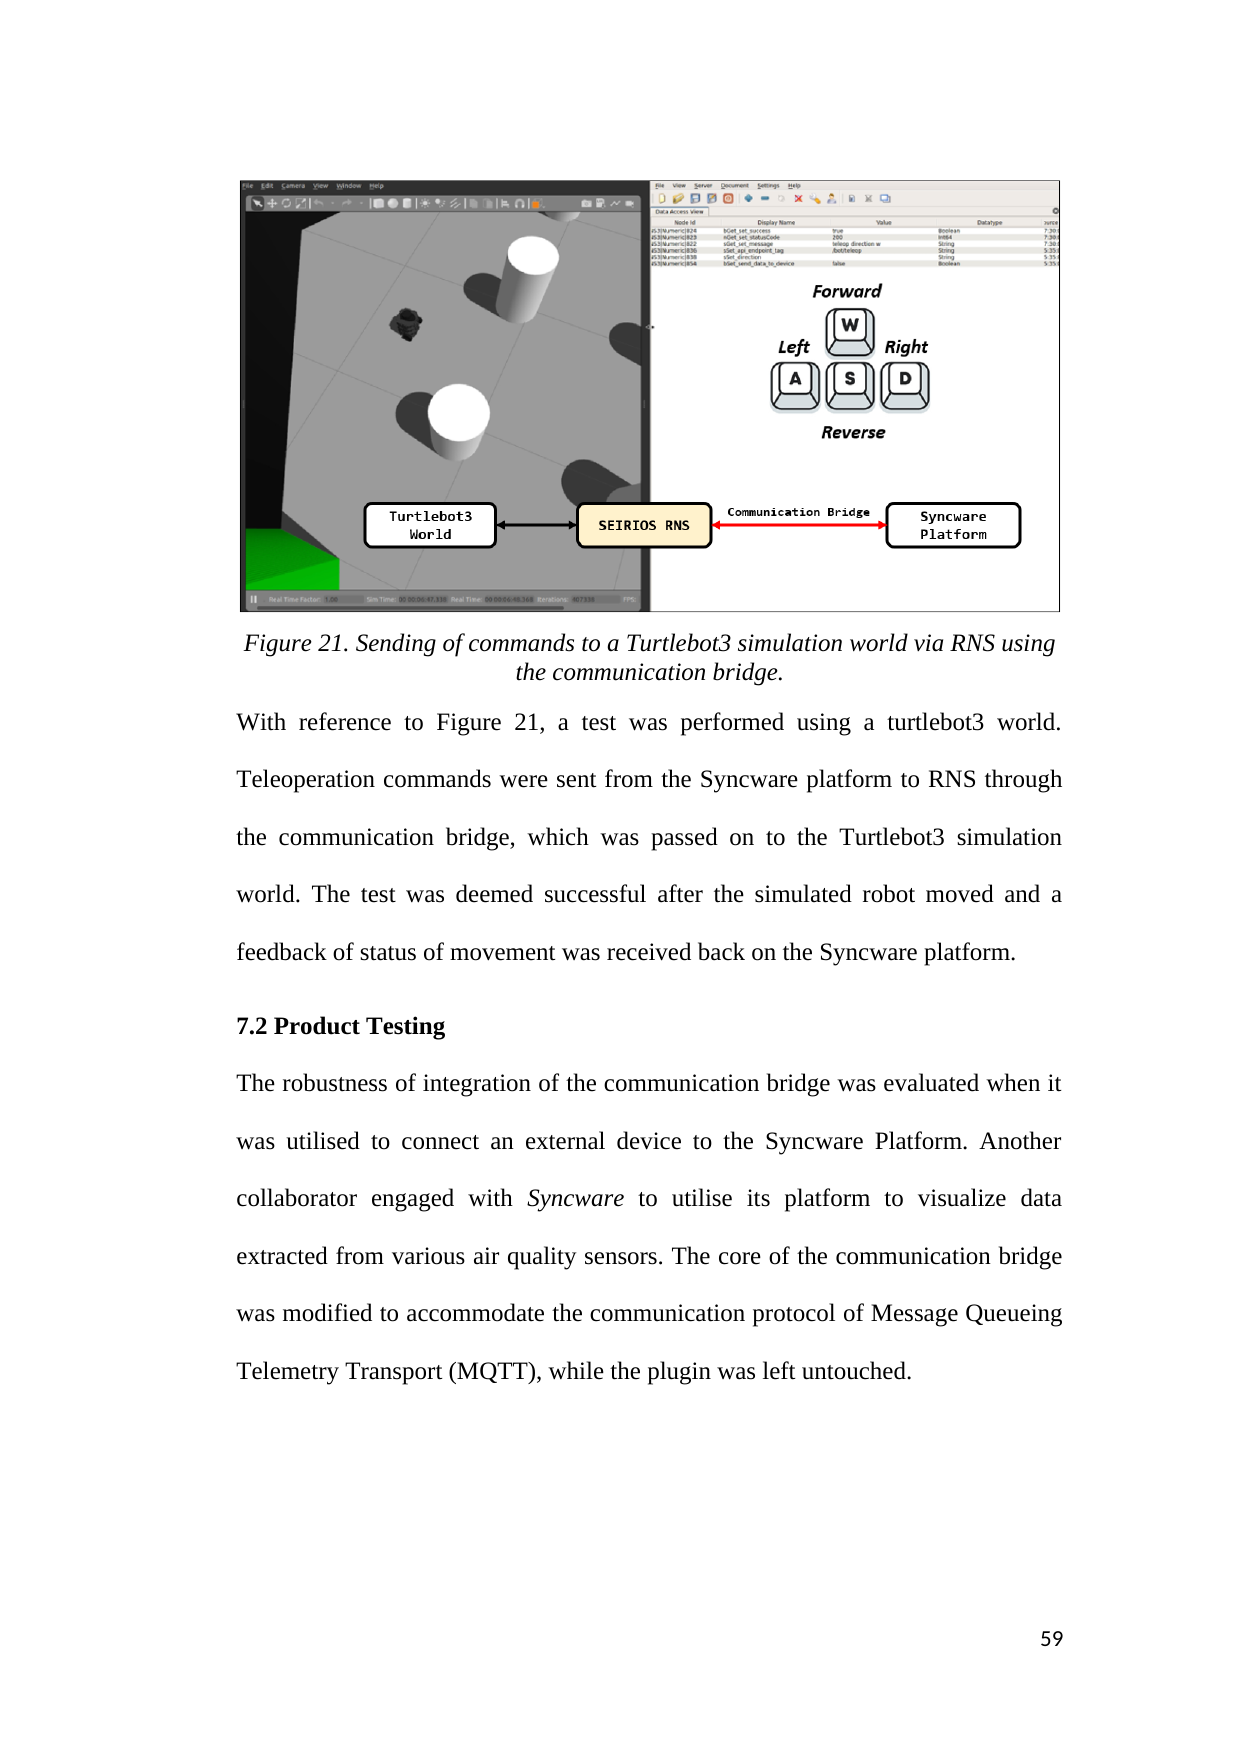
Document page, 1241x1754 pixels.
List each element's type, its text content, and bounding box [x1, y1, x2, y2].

subtitle 7.2 Product Testing [236, 1011, 1063, 1039]
text The robustness of integration of the communication bridge was evaluated when it was utilised to connect an external device to the Syncware Platform. Another collaborator engaged with Syncware to utilise its platform to visualize data extracted from various air quality sensors. The core of the communication bridge was modified to accommodate the communication protocol of Message Queueing Telemetry Transport (MQTT), while the plugin was left untouched. [236, 1068, 1063, 1384]
picture [236, 177, 1063, 615]
text Figure 21. Sending of commands to a Turtlebot3 simulation world via RNS using the communication bridge. [236, 628, 1063, 686]
text With reference to Figure 21, a test was performed using a turtlebot3 world. Teleoperation commands were sent from the Syncware platform to RNS through the communication bridge, which was passed on to the Turtlebot3 simulation world. The test was deemed successful after the simulated robot moved and a feedback of status of movement was received back on the Syncware platform. [236, 707, 1063, 965]
